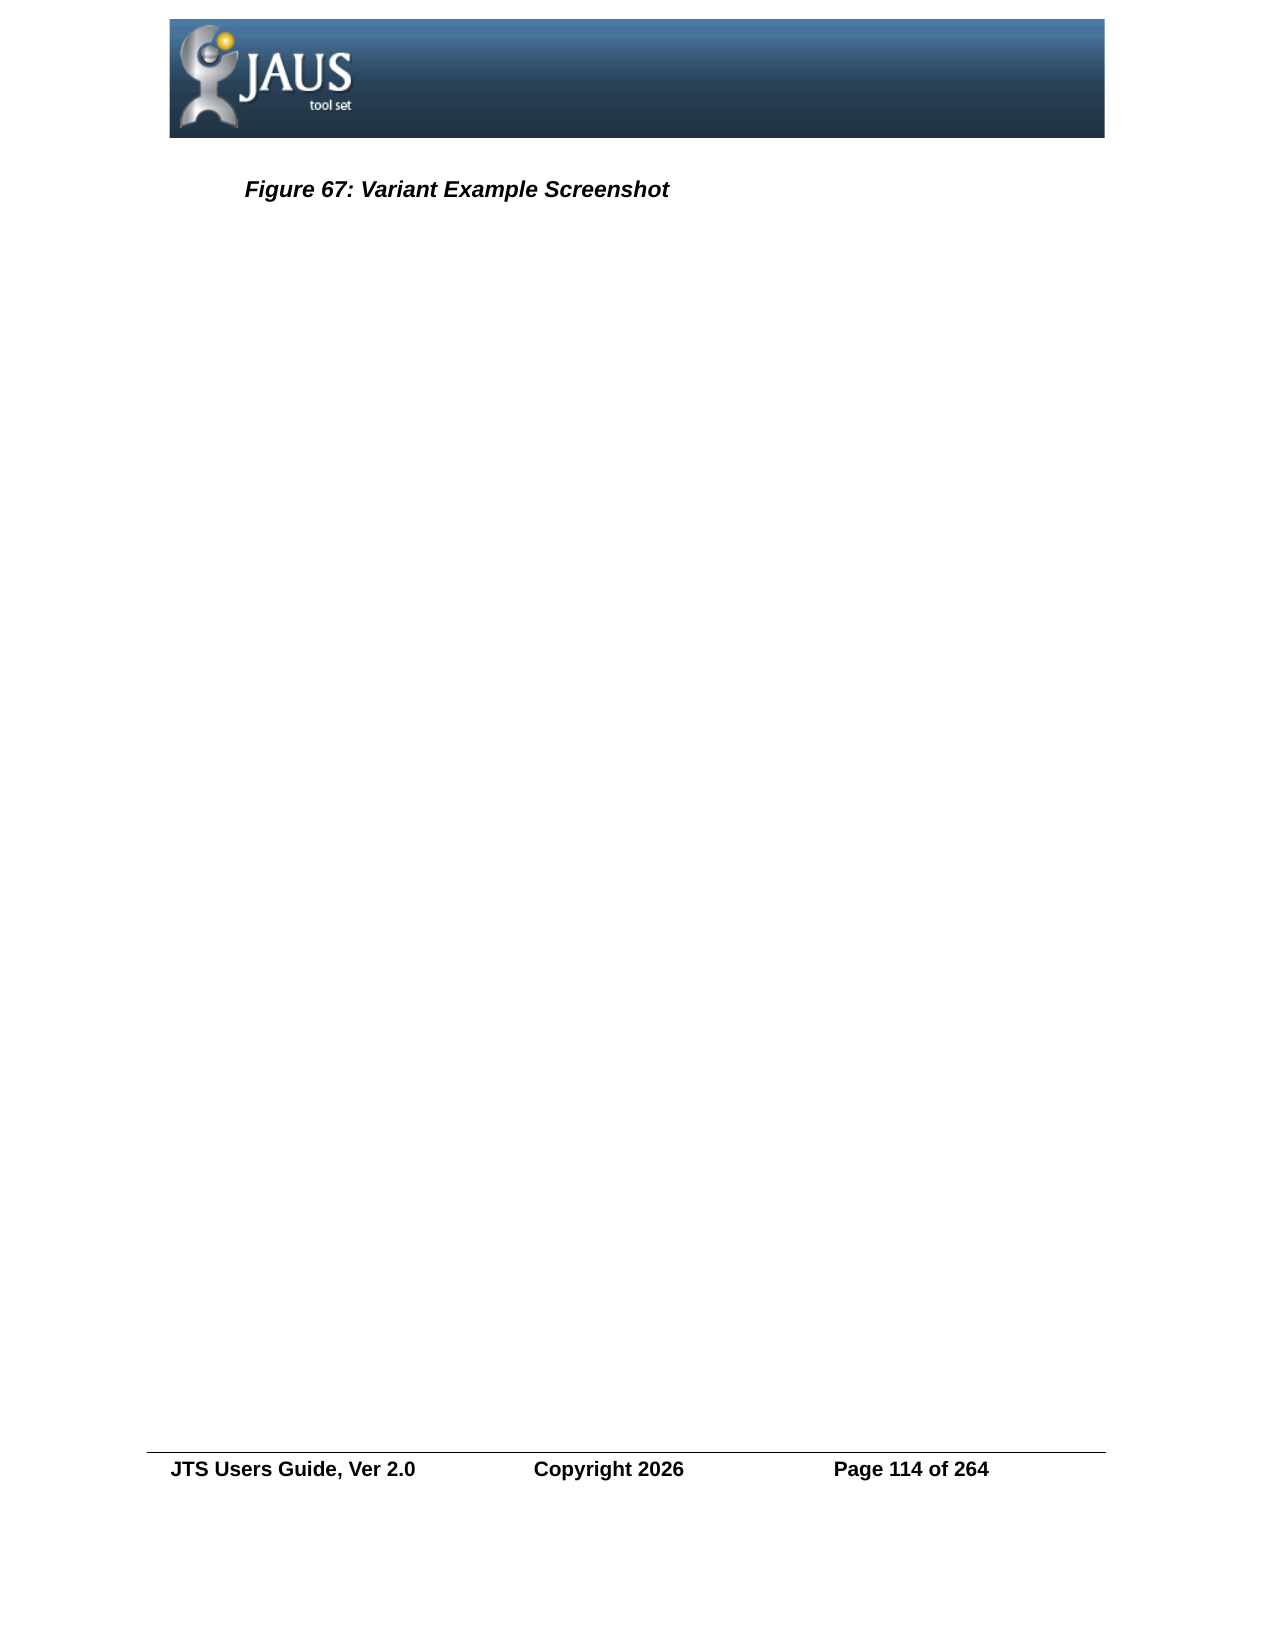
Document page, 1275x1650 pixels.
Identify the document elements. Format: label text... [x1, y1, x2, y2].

picture [169, 19, 1105, 138]
text Figure 67: Variant Example Screenshot [244, 176, 1106, 203]
